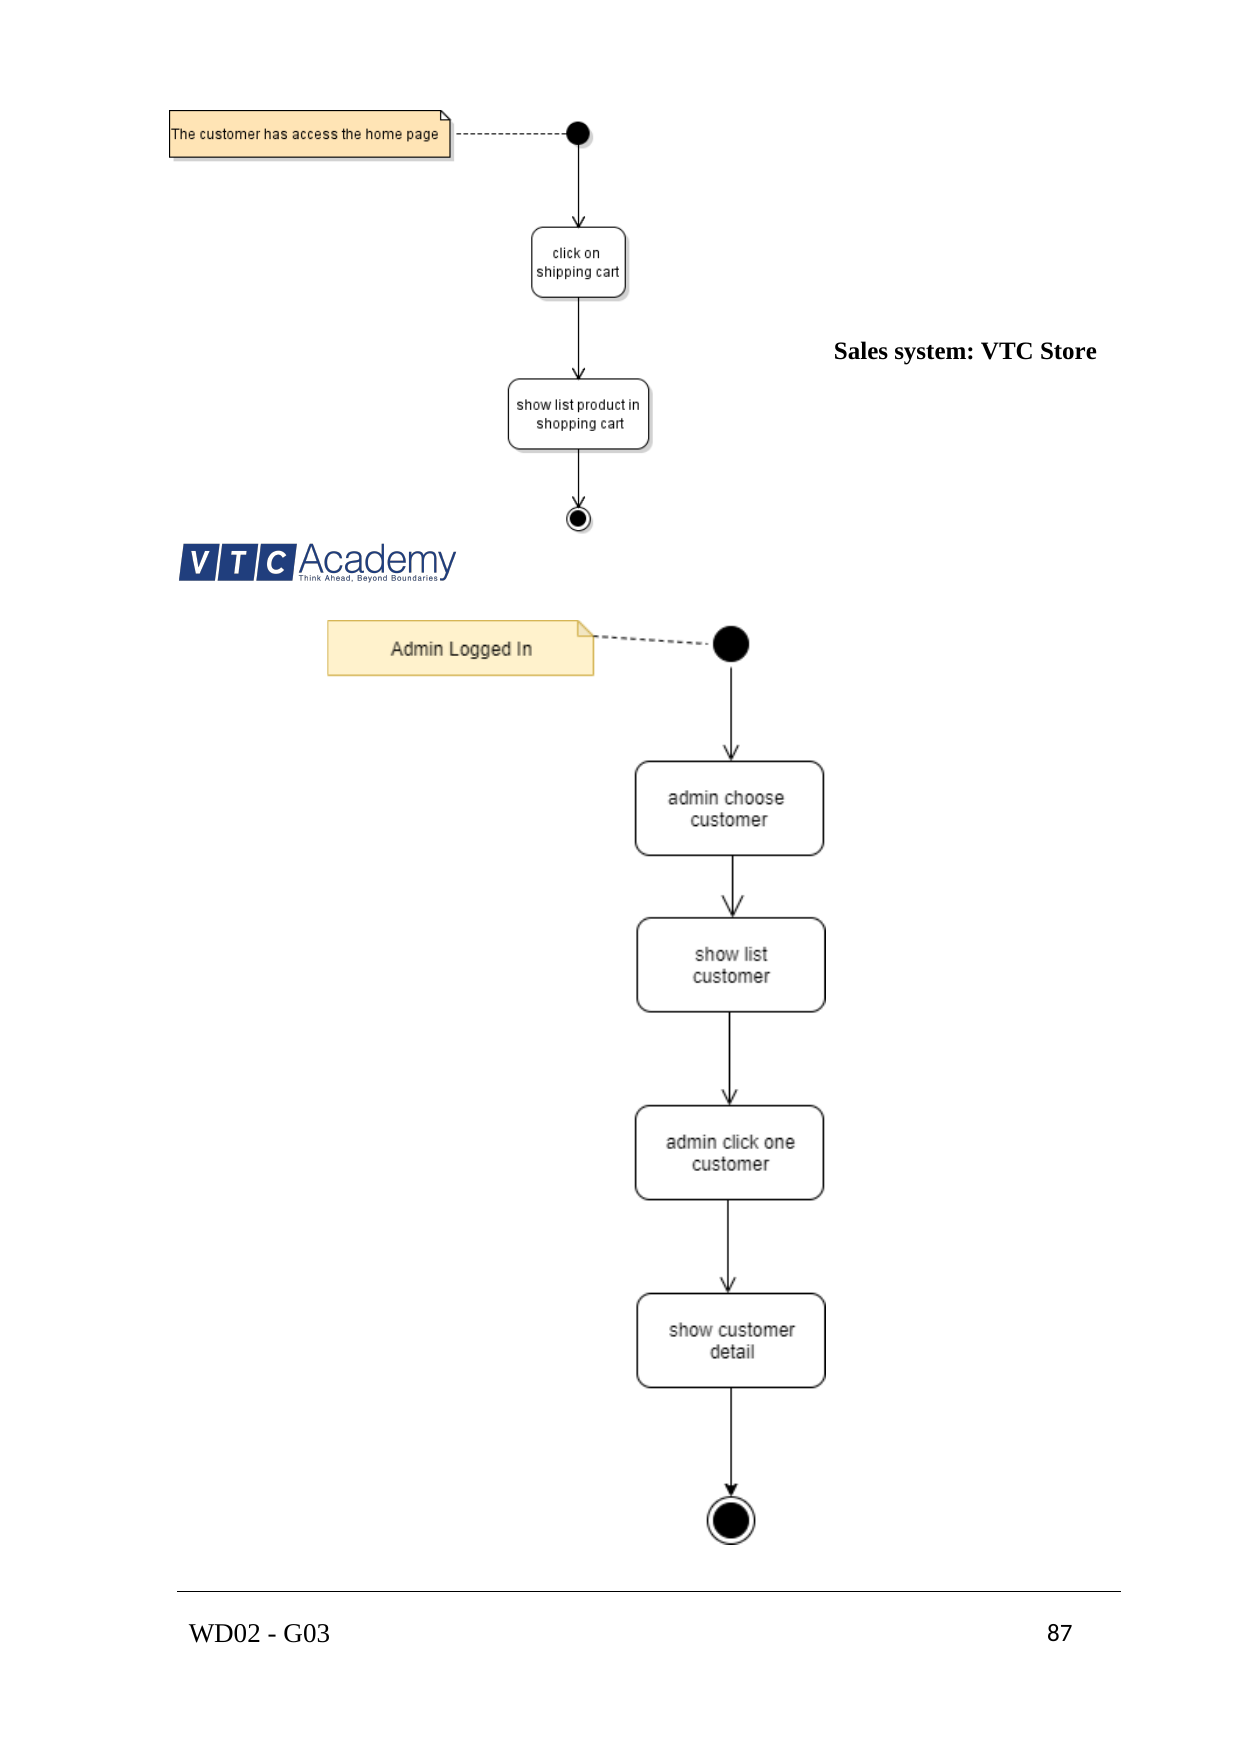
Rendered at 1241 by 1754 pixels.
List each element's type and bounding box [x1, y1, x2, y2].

picture [327, 620, 826, 1545]
picture [169, 110, 654, 591]
